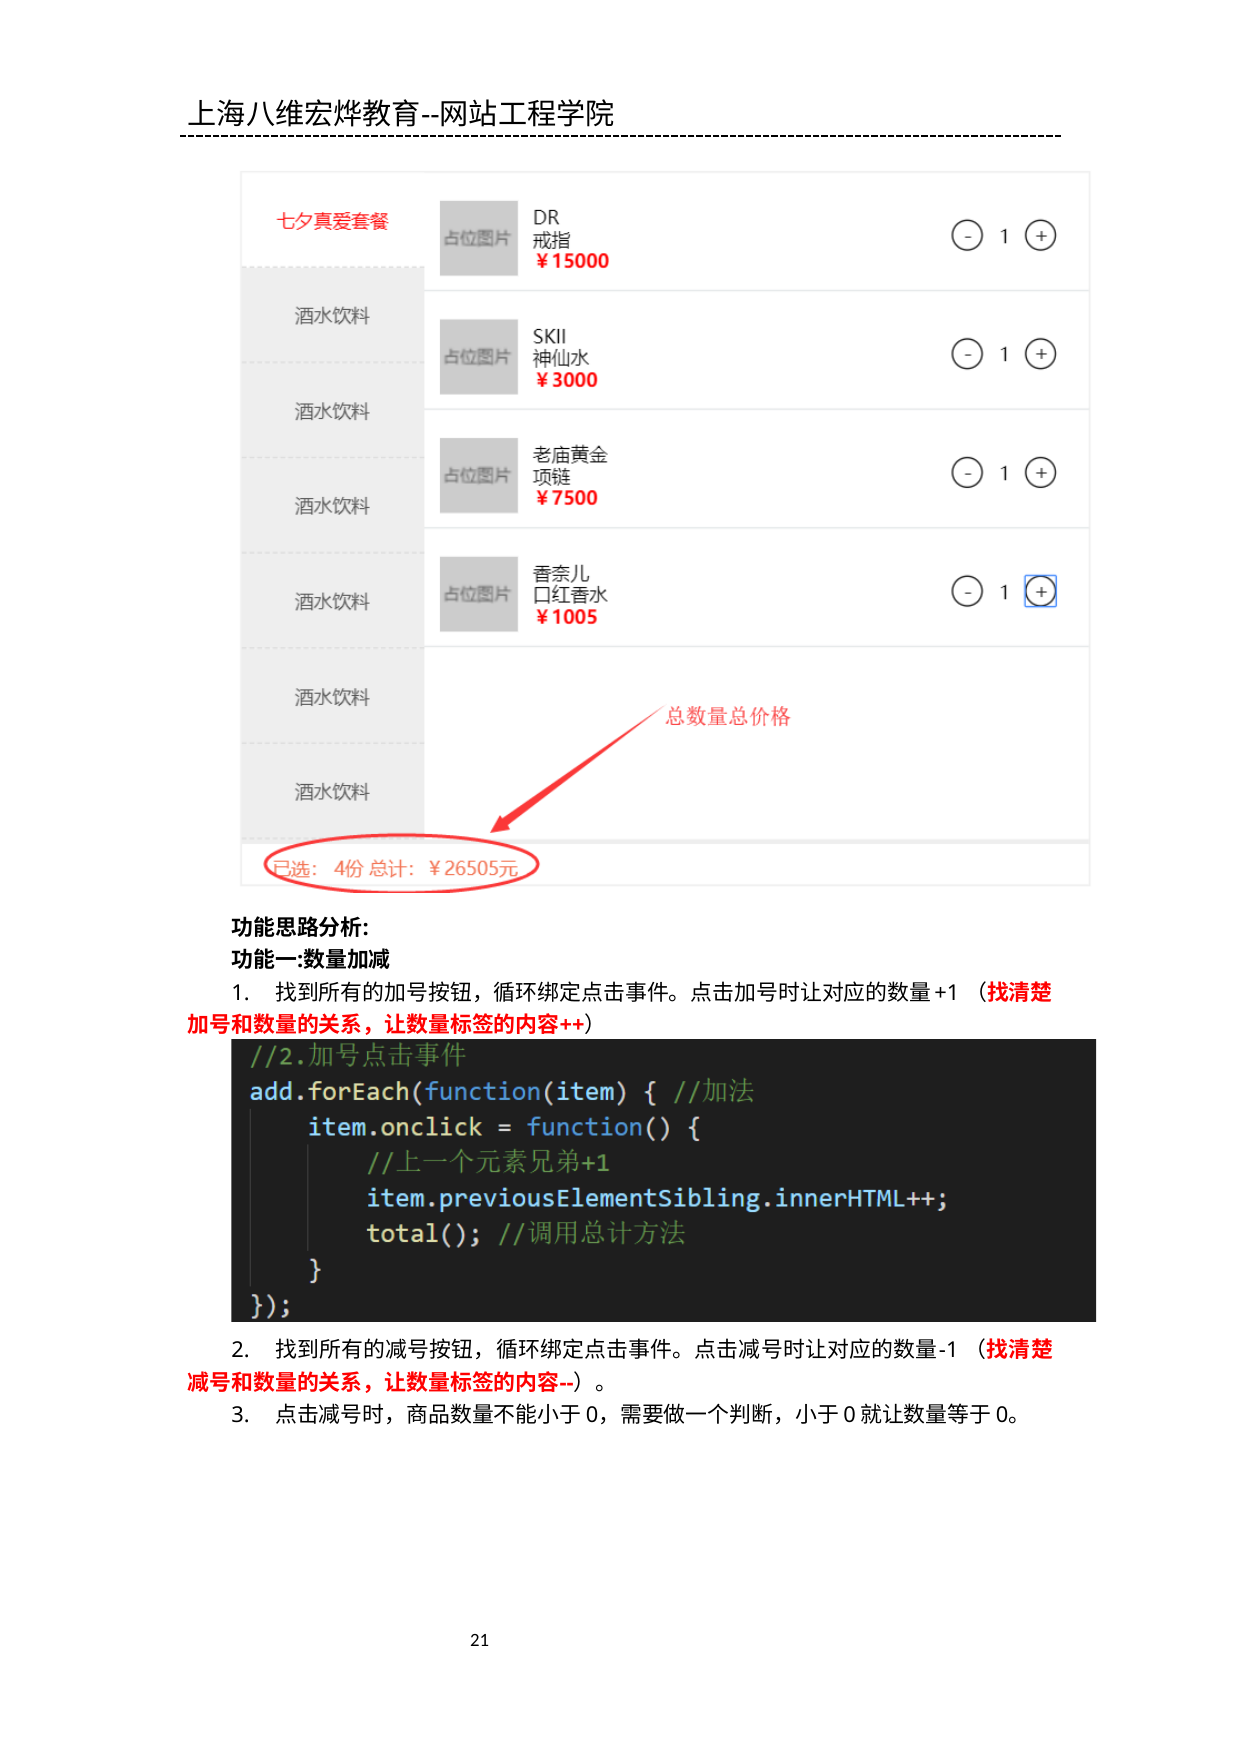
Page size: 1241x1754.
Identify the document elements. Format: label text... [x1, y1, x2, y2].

text 功能一:数量加减 [187, 942, 1053, 974]
picture [231, 162, 1096, 893]
list 找到所有的加号按钮，循环绑定点击事件。点击加号时让对应的数量+1 （找清楚加号和数量的关系，让数量标签的内容++） [187, 974, 1053, 1039]
list 点击减号时，商品数量不能小于0，需要做一个判断，小于0就让数量等于0。 [187, 1397, 1053, 1429]
text 功能思路分析: [187, 909, 1053, 942]
picture [231, 1039, 1097, 1322]
list 找到所有的减号按钮，循环绑定点击事件。点击减号时让对应的数量-1 （找清楚减号和数量的关系，让数量标签的内容--）。 [187, 1332, 1053, 1397]
